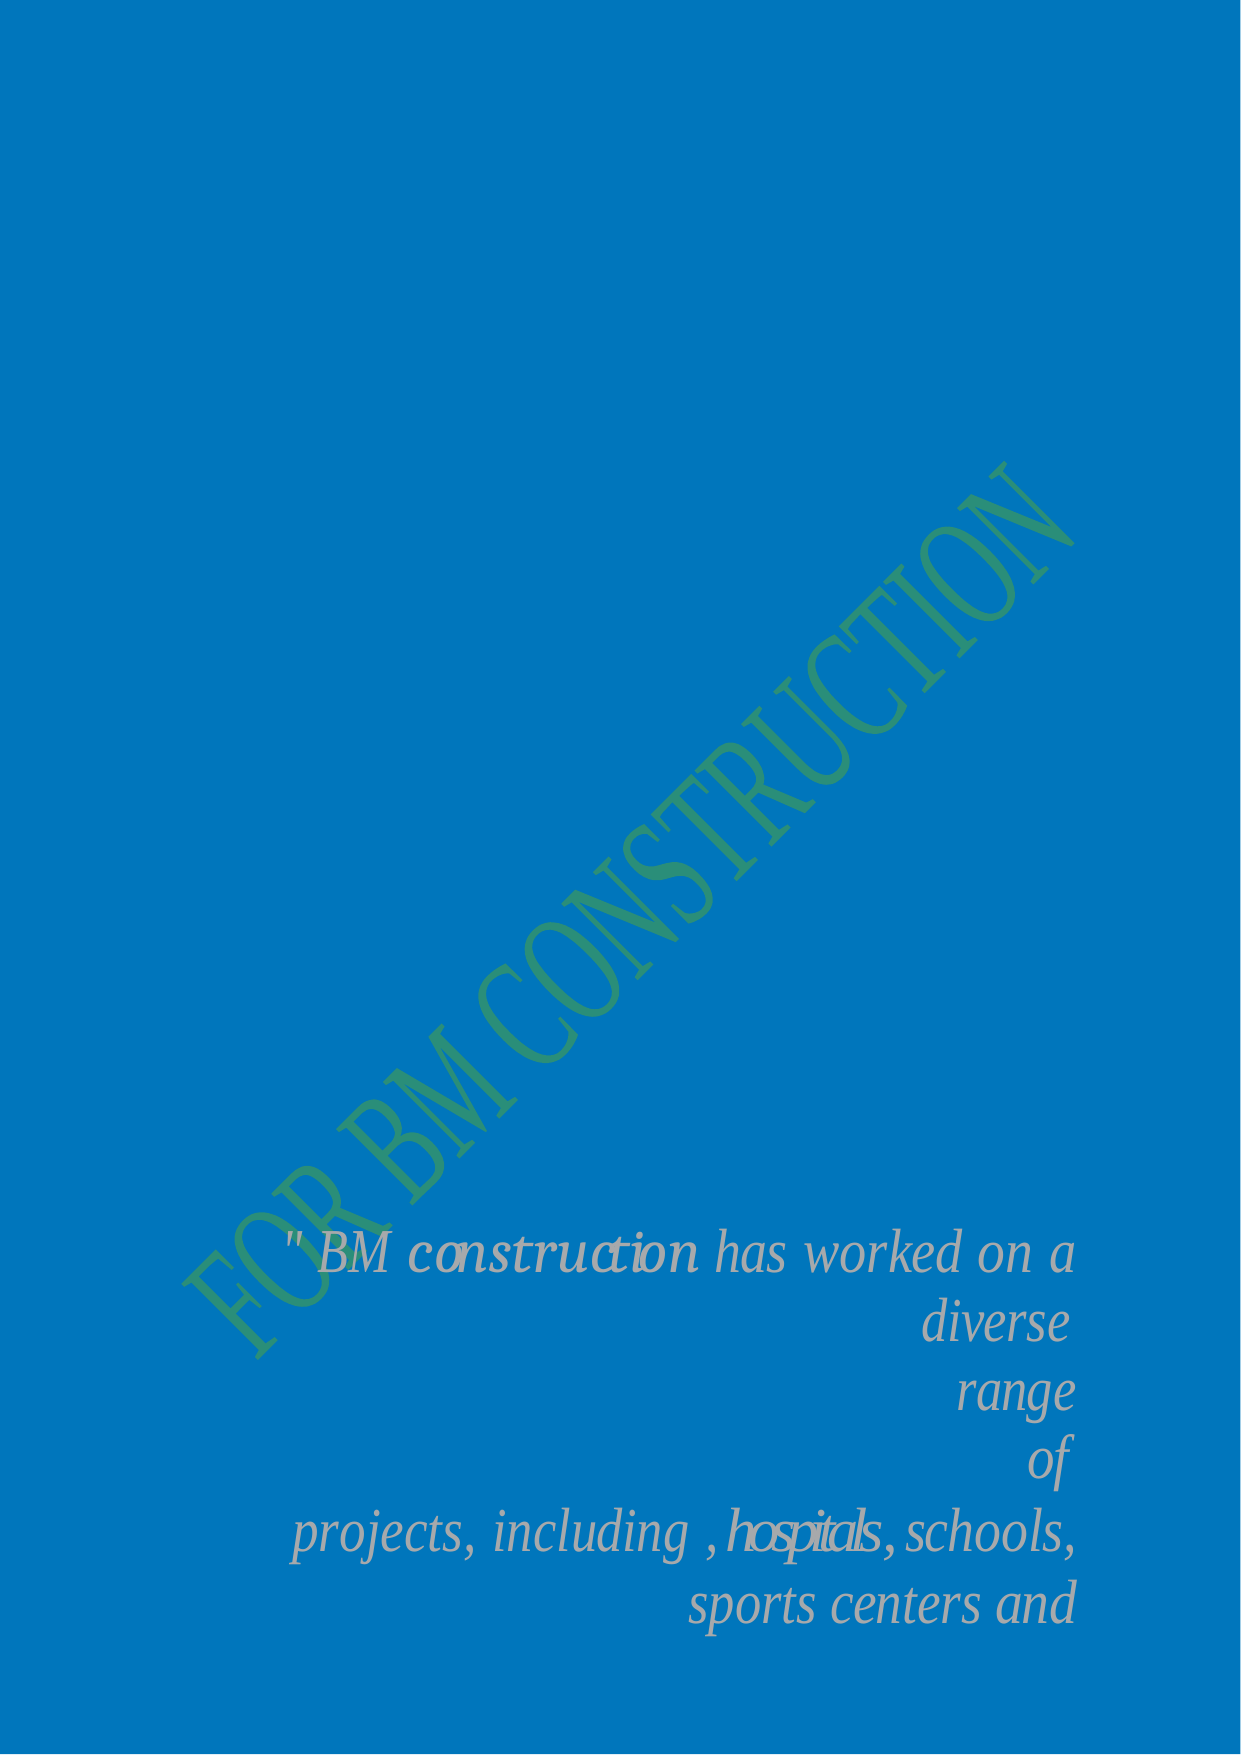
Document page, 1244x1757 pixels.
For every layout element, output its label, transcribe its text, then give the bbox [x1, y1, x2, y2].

text " BM construction has worked on a diverse range of [239, 1217, 1076, 1492]
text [213, 1493, 1077, 1637]
